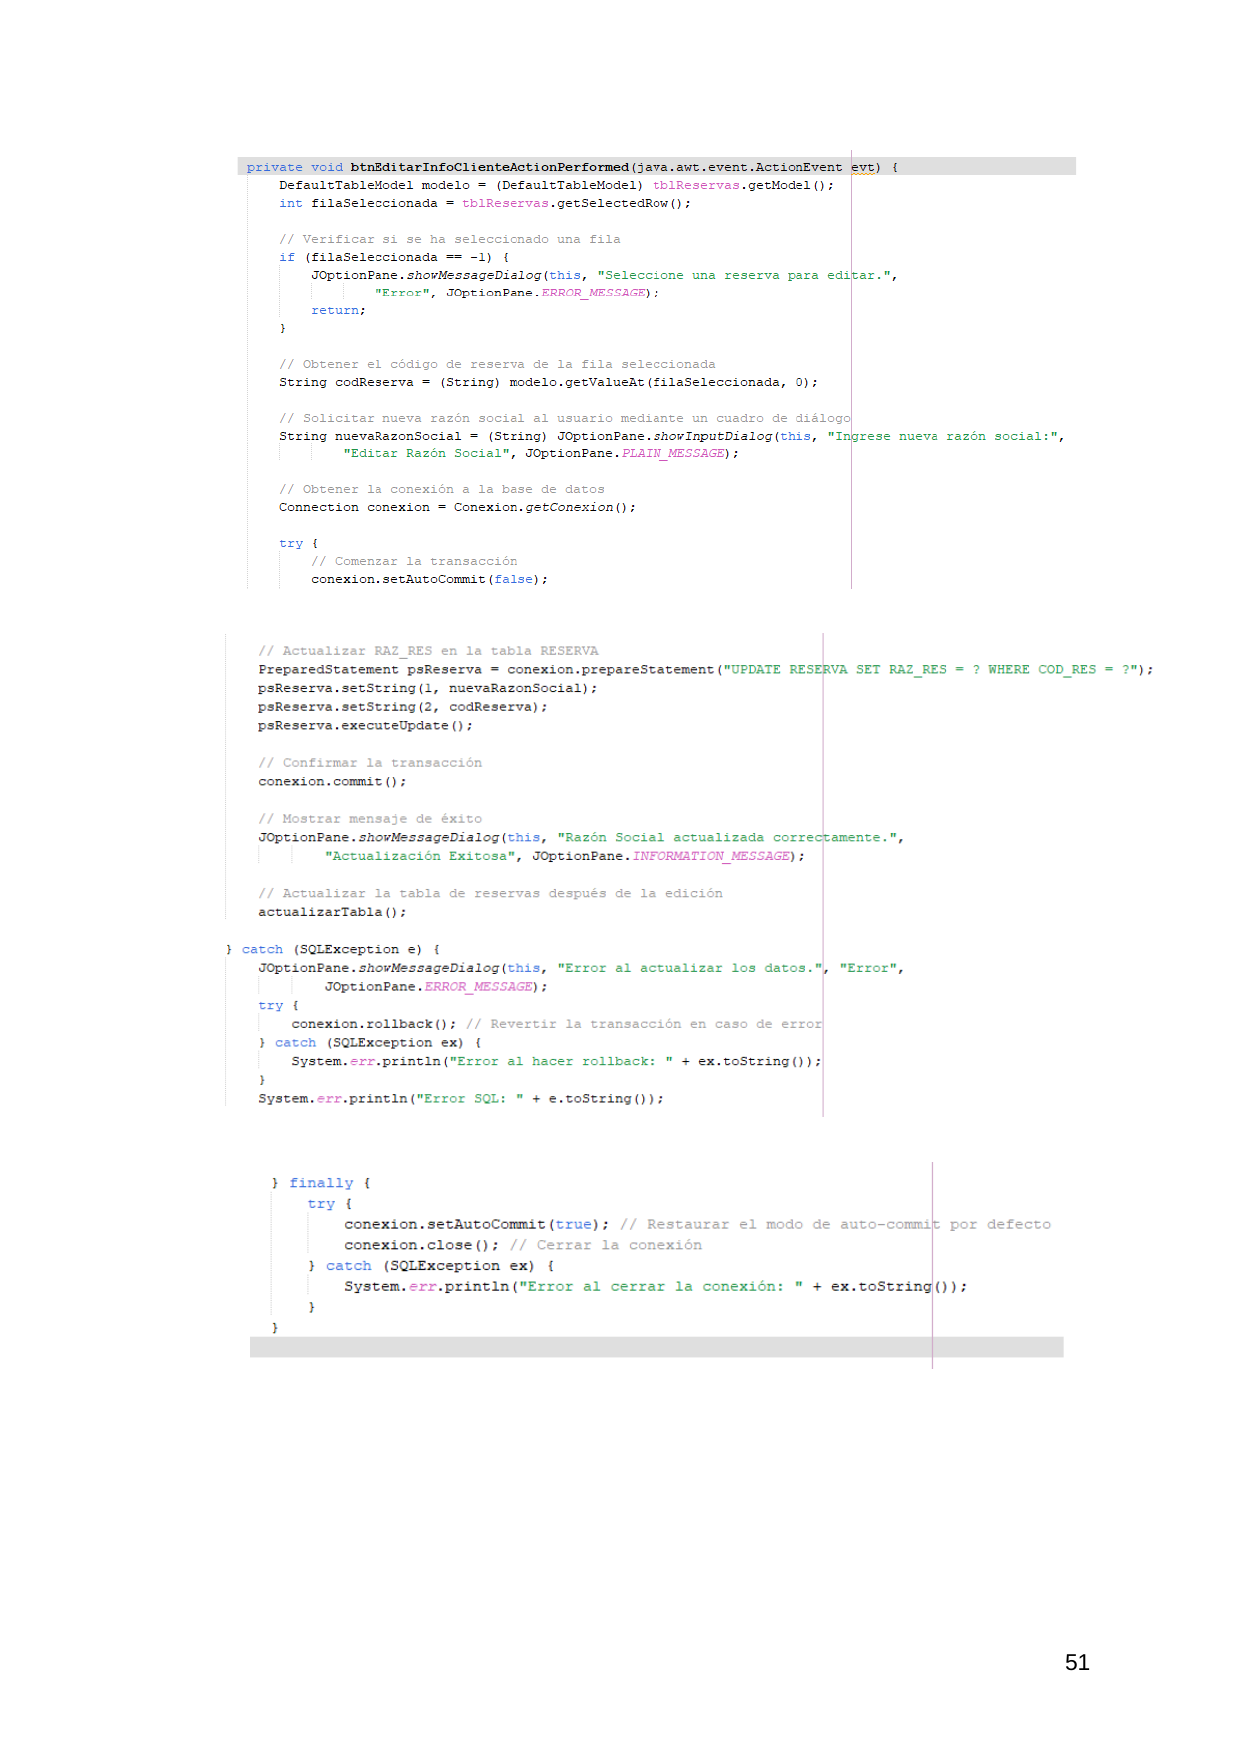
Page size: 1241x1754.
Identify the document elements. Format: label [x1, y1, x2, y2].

picture [225, 633, 1166, 1117]
picture [250, 1162, 1064, 1369]
picture [237, 150, 1077, 589]
